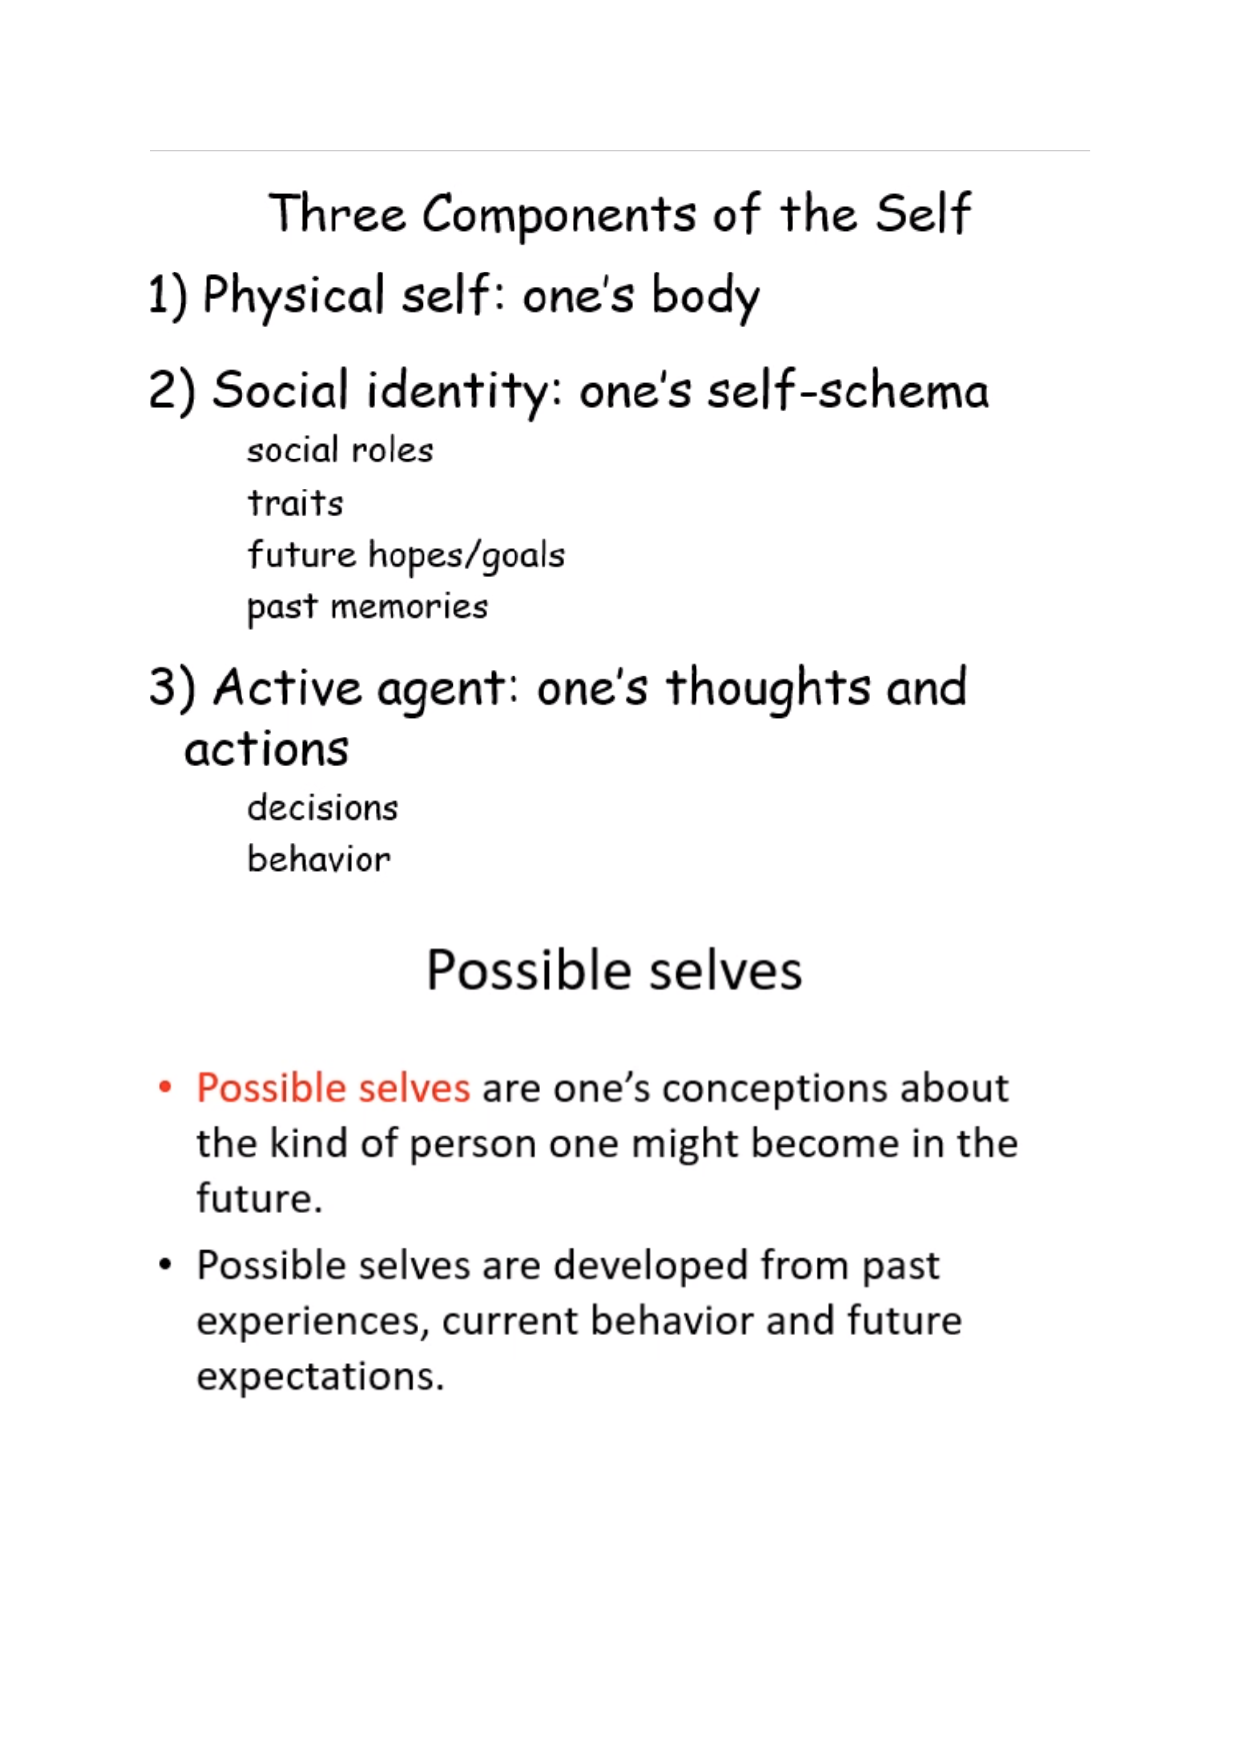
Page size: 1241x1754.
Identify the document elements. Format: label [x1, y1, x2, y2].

picture [150, 150, 1091, 893]
picture [150, 911, 1091, 1468]
